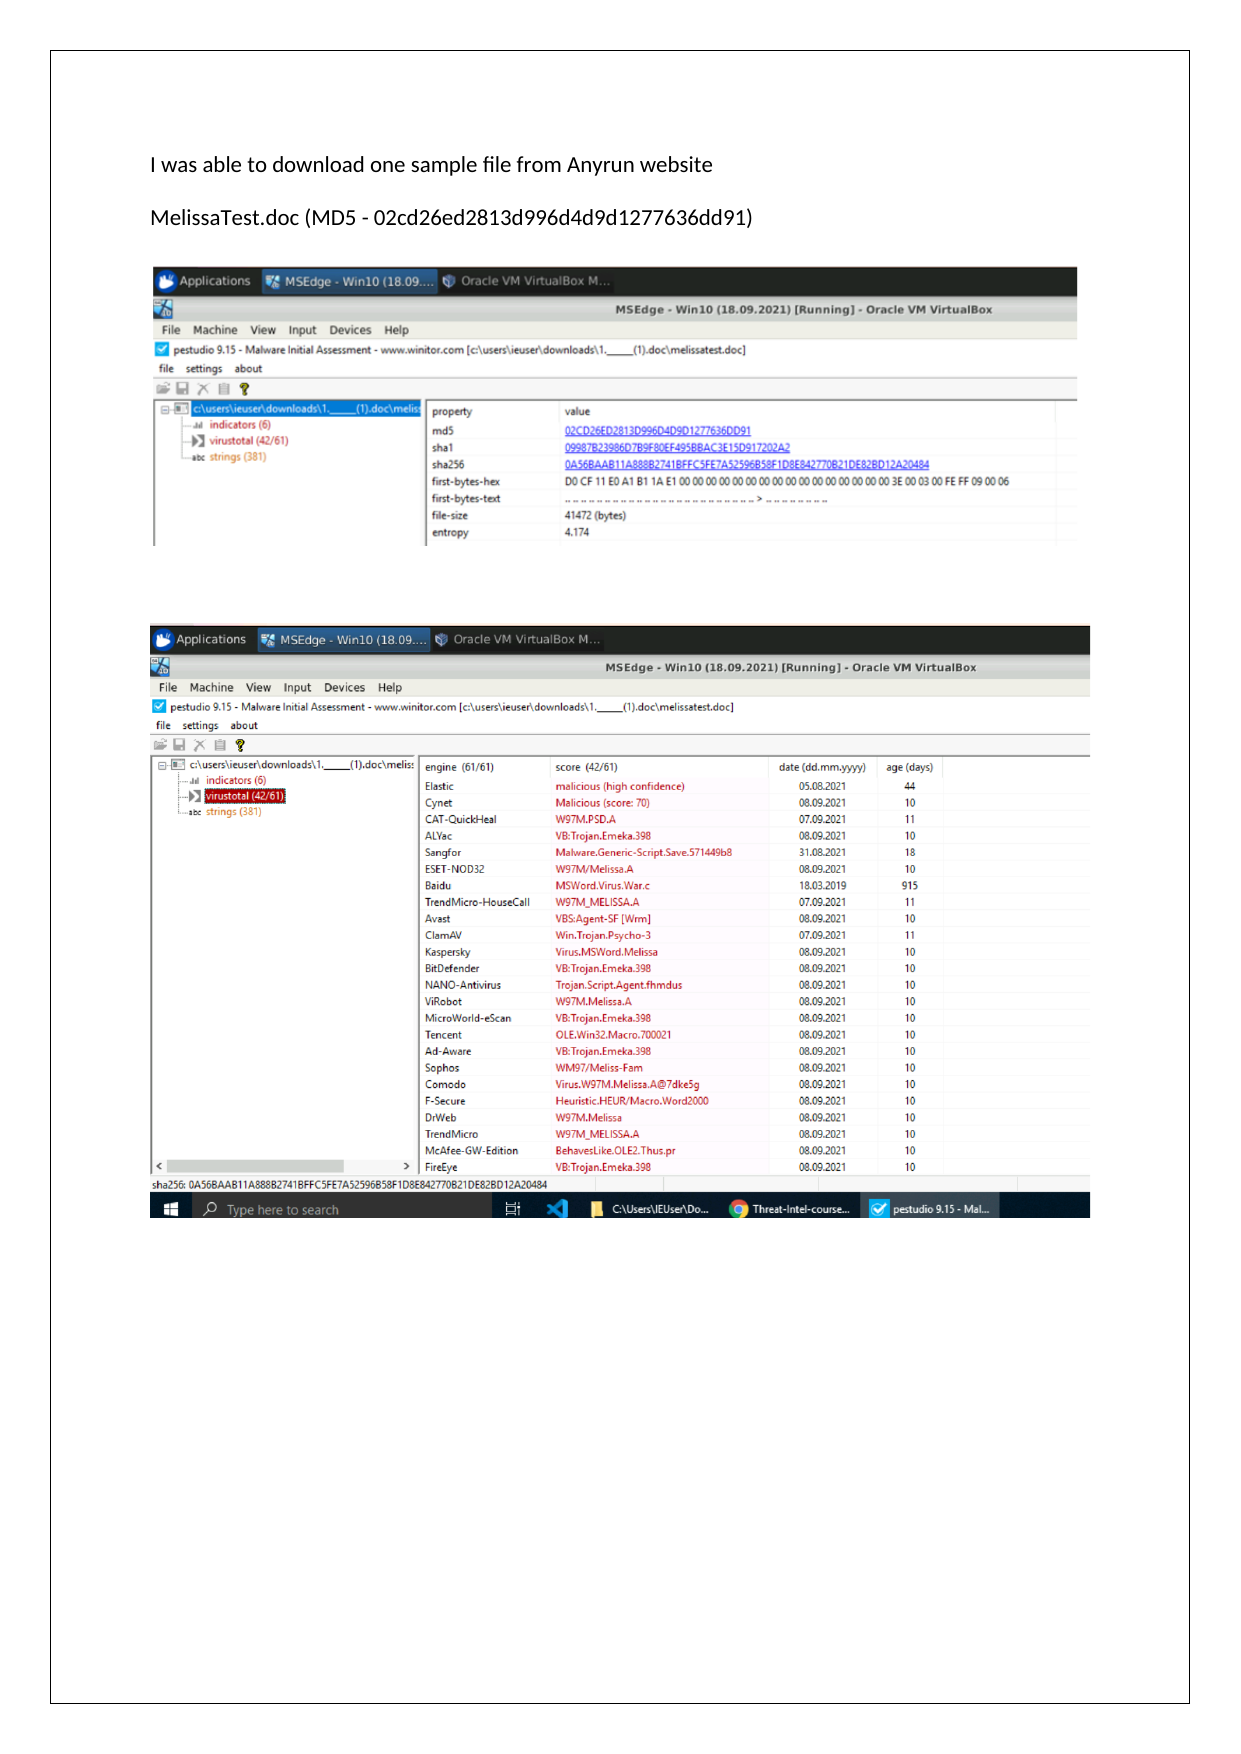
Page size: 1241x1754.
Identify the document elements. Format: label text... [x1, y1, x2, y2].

picture [150, 623, 1091, 1218]
picture [872, 1204, 886, 1215]
picture [150, 256, 1091, 546]
text I was able to download one sample file from Anyrun website [150, 150, 1090, 178]
text MelissaTest.doc (MD5 - 02cd26ed2813d996d4d9d1277636dd91) [150, 203, 1090, 231]
